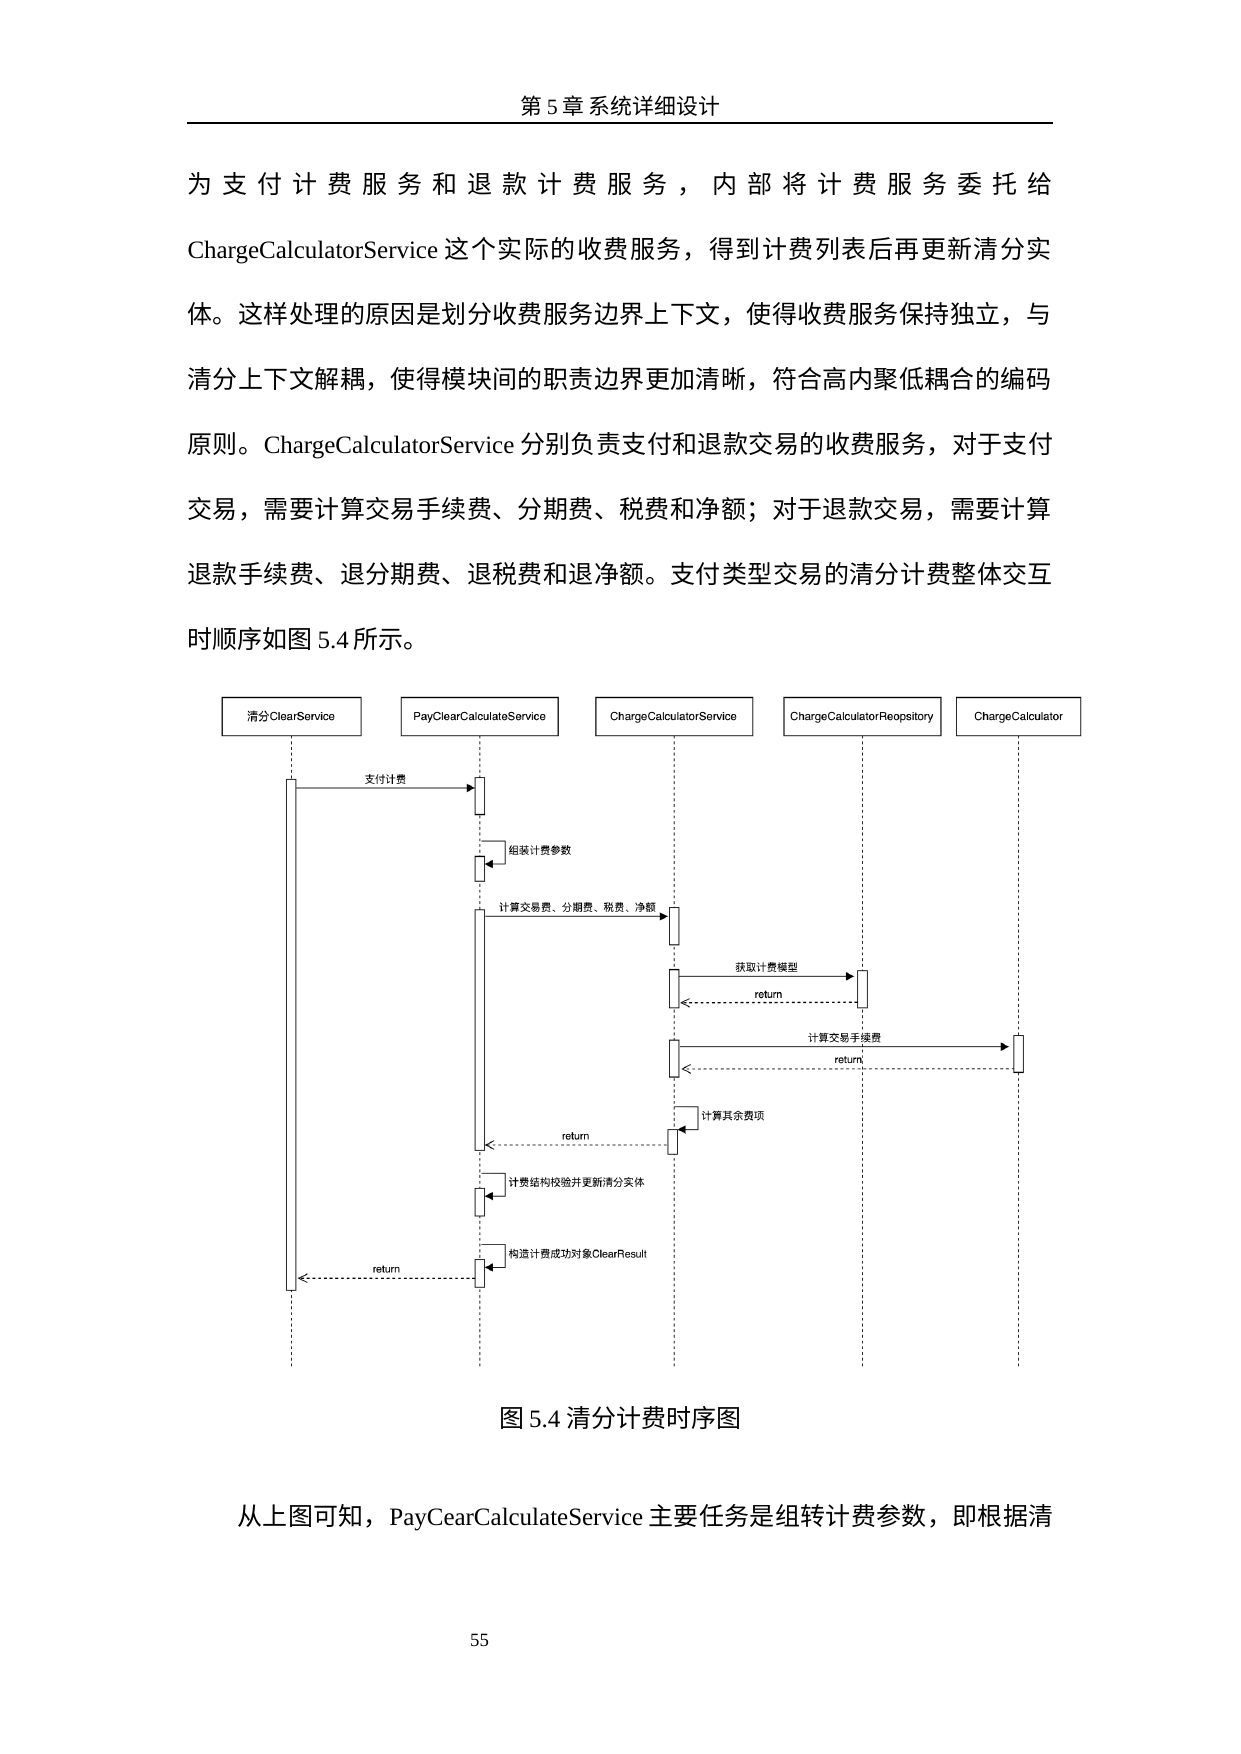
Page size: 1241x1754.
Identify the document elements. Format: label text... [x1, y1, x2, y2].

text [187, 1482, 1053, 1547]
picture [218, 683, 1087, 1368]
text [187, 150, 1053, 670]
